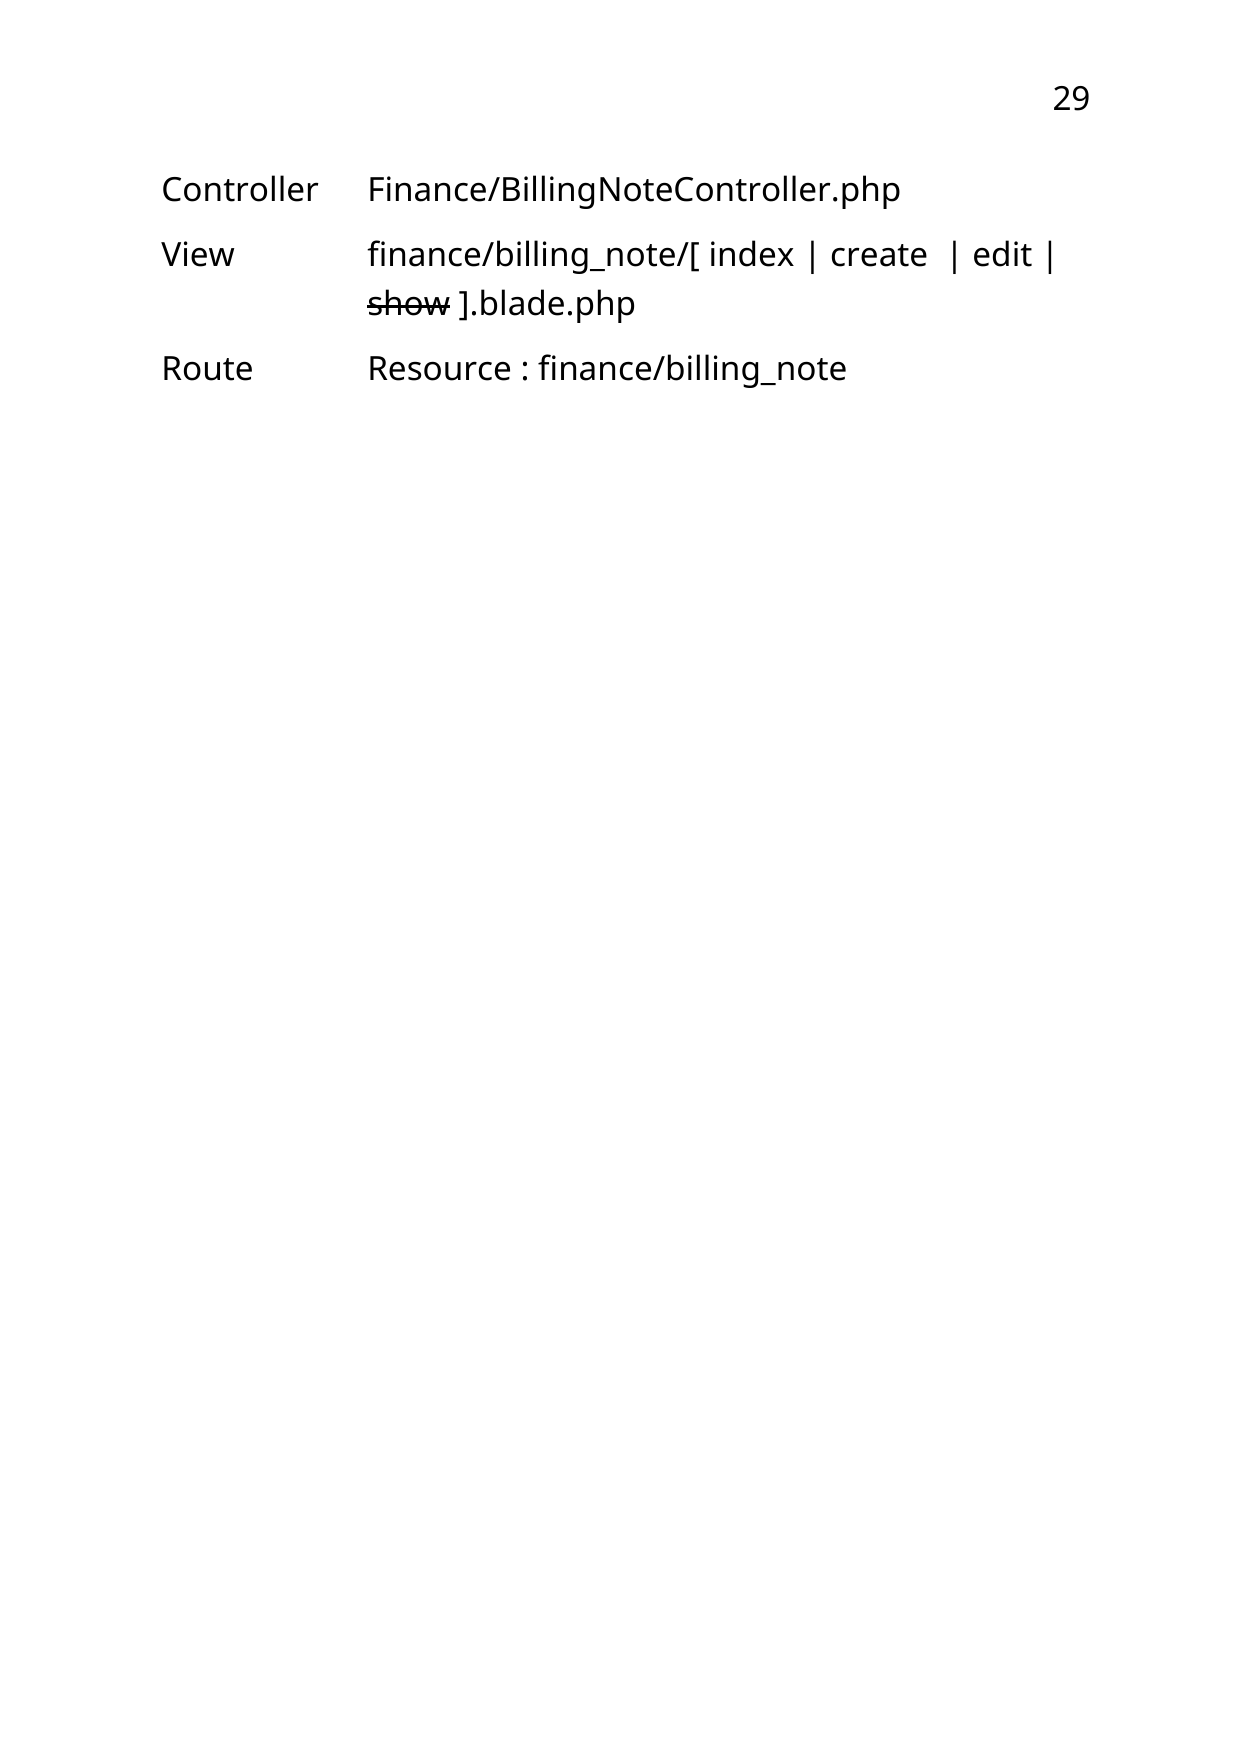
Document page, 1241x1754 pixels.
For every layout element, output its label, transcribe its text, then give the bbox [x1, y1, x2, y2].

table_cell Finance/BillingNoteController.php [356, 166, 1089, 231]
table_cell View [150, 231, 356, 345]
table_cell Resource : finance/billing_note [356, 345, 1089, 410]
table_cell Controller [150, 166, 356, 231]
table_cell finance/billing_note/[ index | create | edit | show ].blade.php [356, 231, 1089, 345]
table_cell Route [150, 345, 356, 410]
